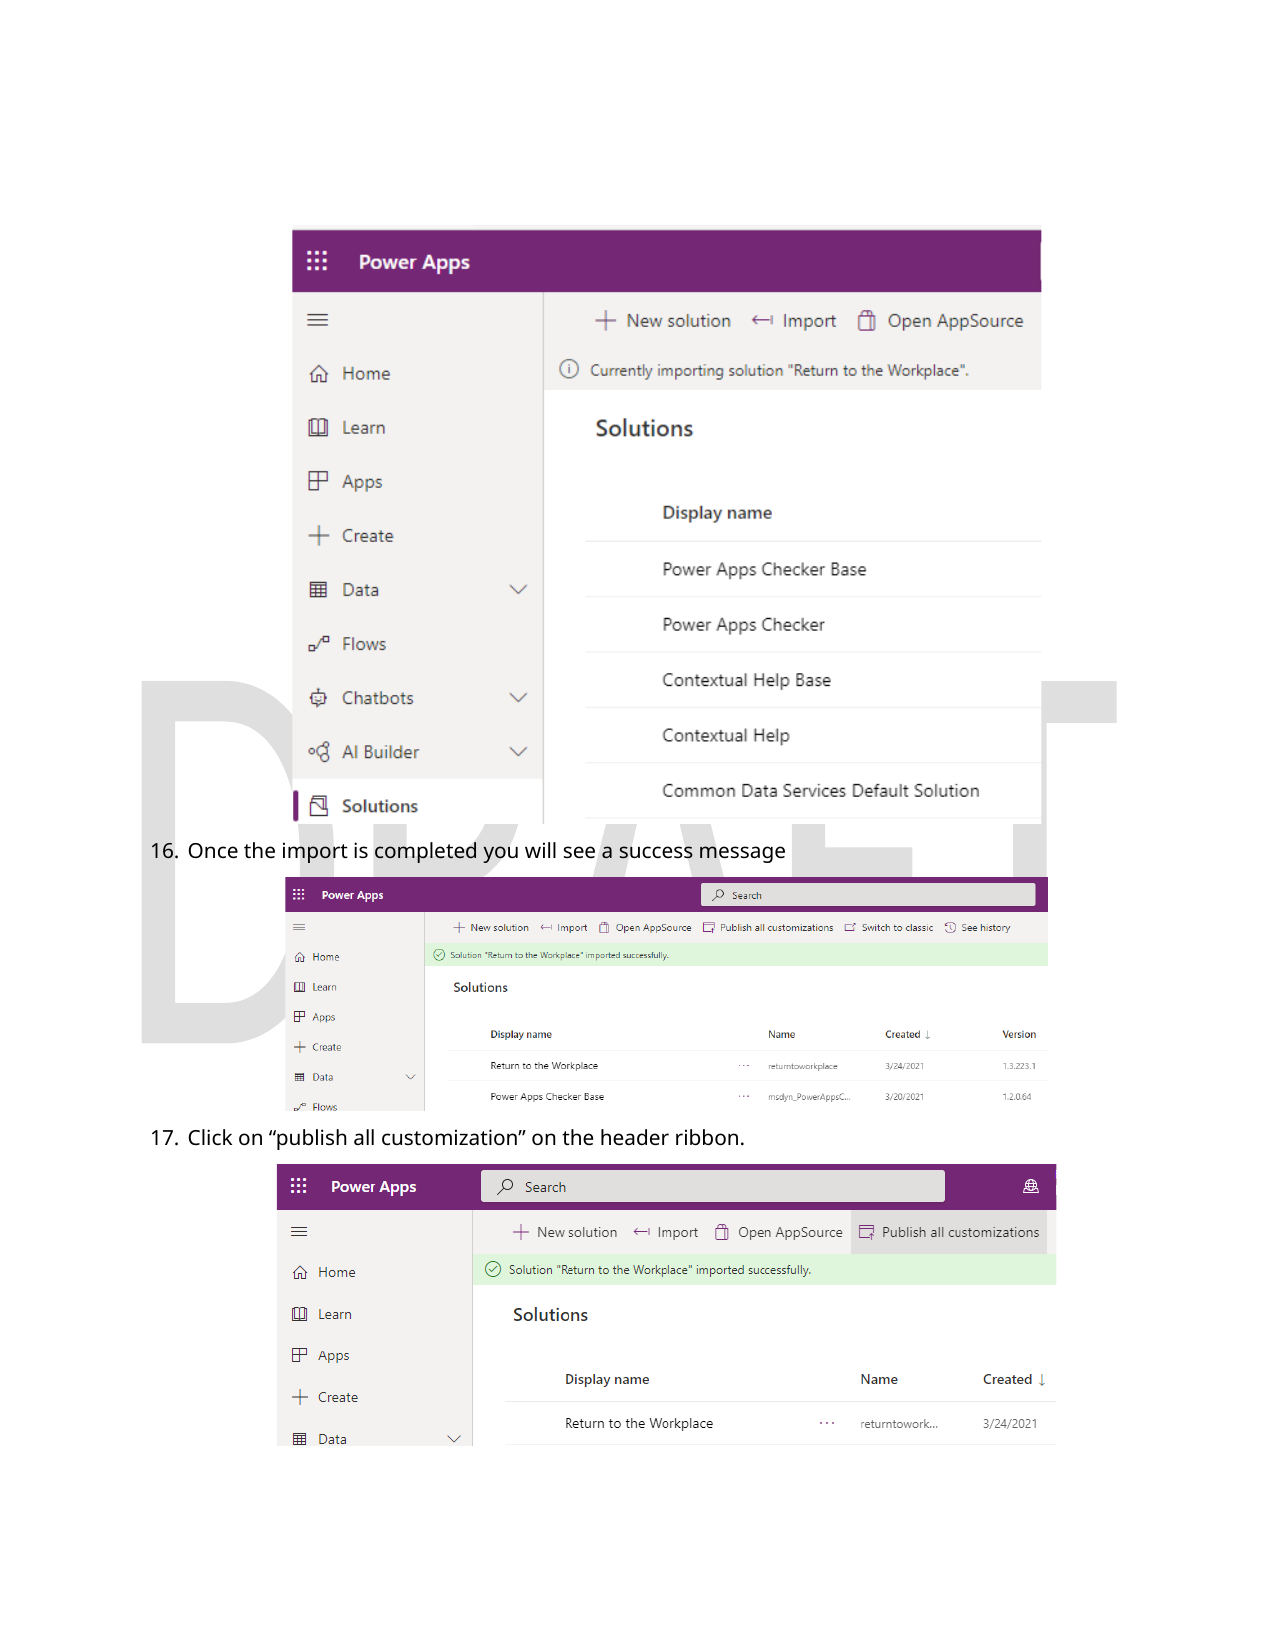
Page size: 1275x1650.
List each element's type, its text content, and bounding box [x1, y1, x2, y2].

list Click on “publish all customization” on the header ribbon. [150, 1123, 1146, 1152]
picture [276, 1164, 1057, 1446]
picture [292, 225, 1042, 824]
picture [285, 877, 1048, 1111]
list Once the import is completed you will see a success message [150, 836, 1146, 865]
